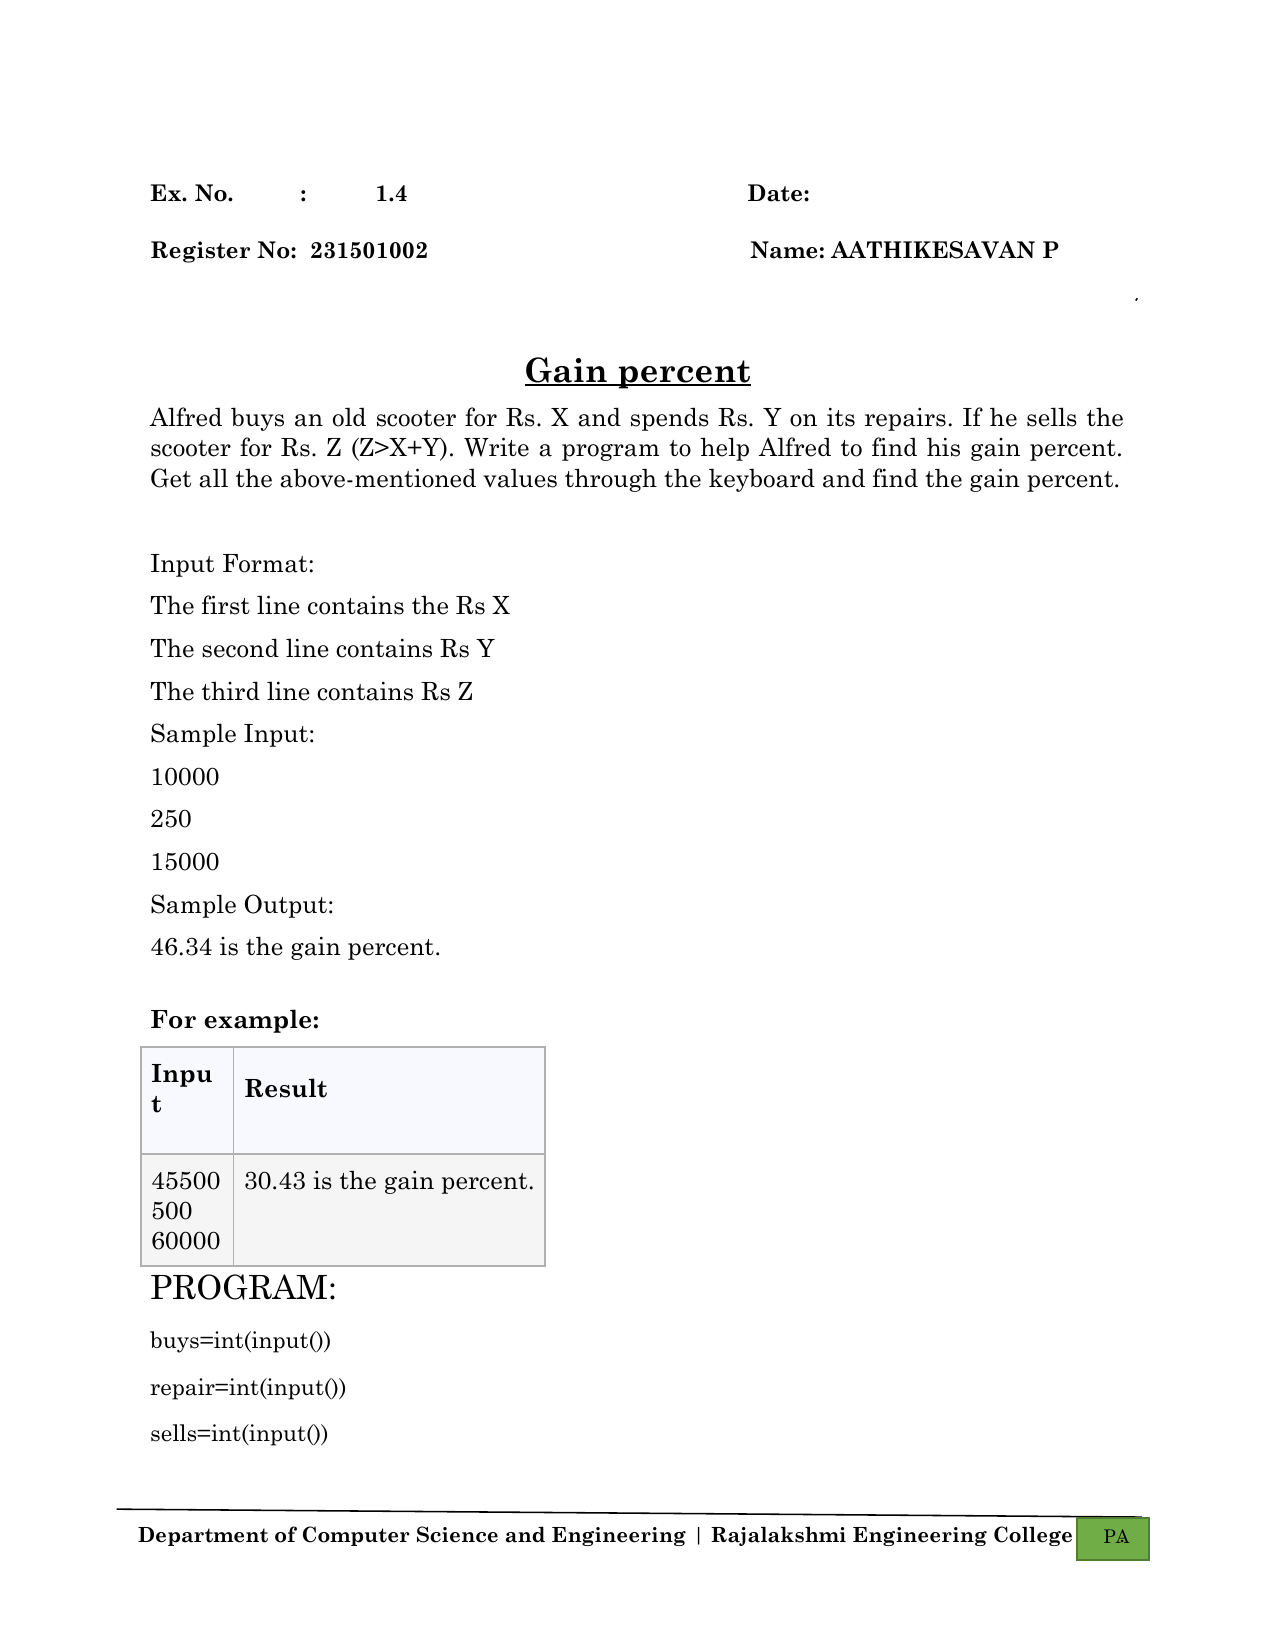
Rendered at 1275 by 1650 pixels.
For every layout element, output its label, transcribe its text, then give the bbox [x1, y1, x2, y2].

text The second line contains Rs Y [150, 633, 1125, 663]
text For example: [150, 1004, 1125, 1034]
text The first line contains the Rs X [150, 590, 1125, 620]
text Register No: 231501002 Name: AATHIKESAVAN P [150, 236, 1125, 263]
text PROGRAM: [150, 1266, 1125, 1307]
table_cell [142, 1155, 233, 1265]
text Sample Output: [150, 888, 1125, 918]
text buys=int(input()) [150, 1326, 1125, 1354]
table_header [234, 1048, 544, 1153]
text 46.34 is the gain percent. [150, 931, 1125, 961]
text Ex. No. : 1.4 Date: [150, 179, 1125, 207]
text Sample Input: [150, 718, 1125, 748]
text repair=int(input()) [150, 1373, 1125, 1400]
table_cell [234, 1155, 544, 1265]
text sells=int(input()) [150, 1419, 1125, 1447]
text Alfred buys an old scooter for Rs. X and spends Rs. Y on its repairs. If he sells the scooter for Rs. Z (Z>X+Y). Write a program to help Alfred to find his gain percent. Get all the above-mentioned values through the keyboard and find the gain percent. [150, 402, 1125, 492]
text 250 [150, 803, 1125, 833]
text Input Format: [150, 547, 1125, 578]
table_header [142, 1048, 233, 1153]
text 10000 [150, 761, 1125, 791]
text 15000 [150, 846, 1125, 876]
text Gain percent [150, 349, 1125, 389]
text The third line contains Rs Z [150, 675, 1125, 705]
